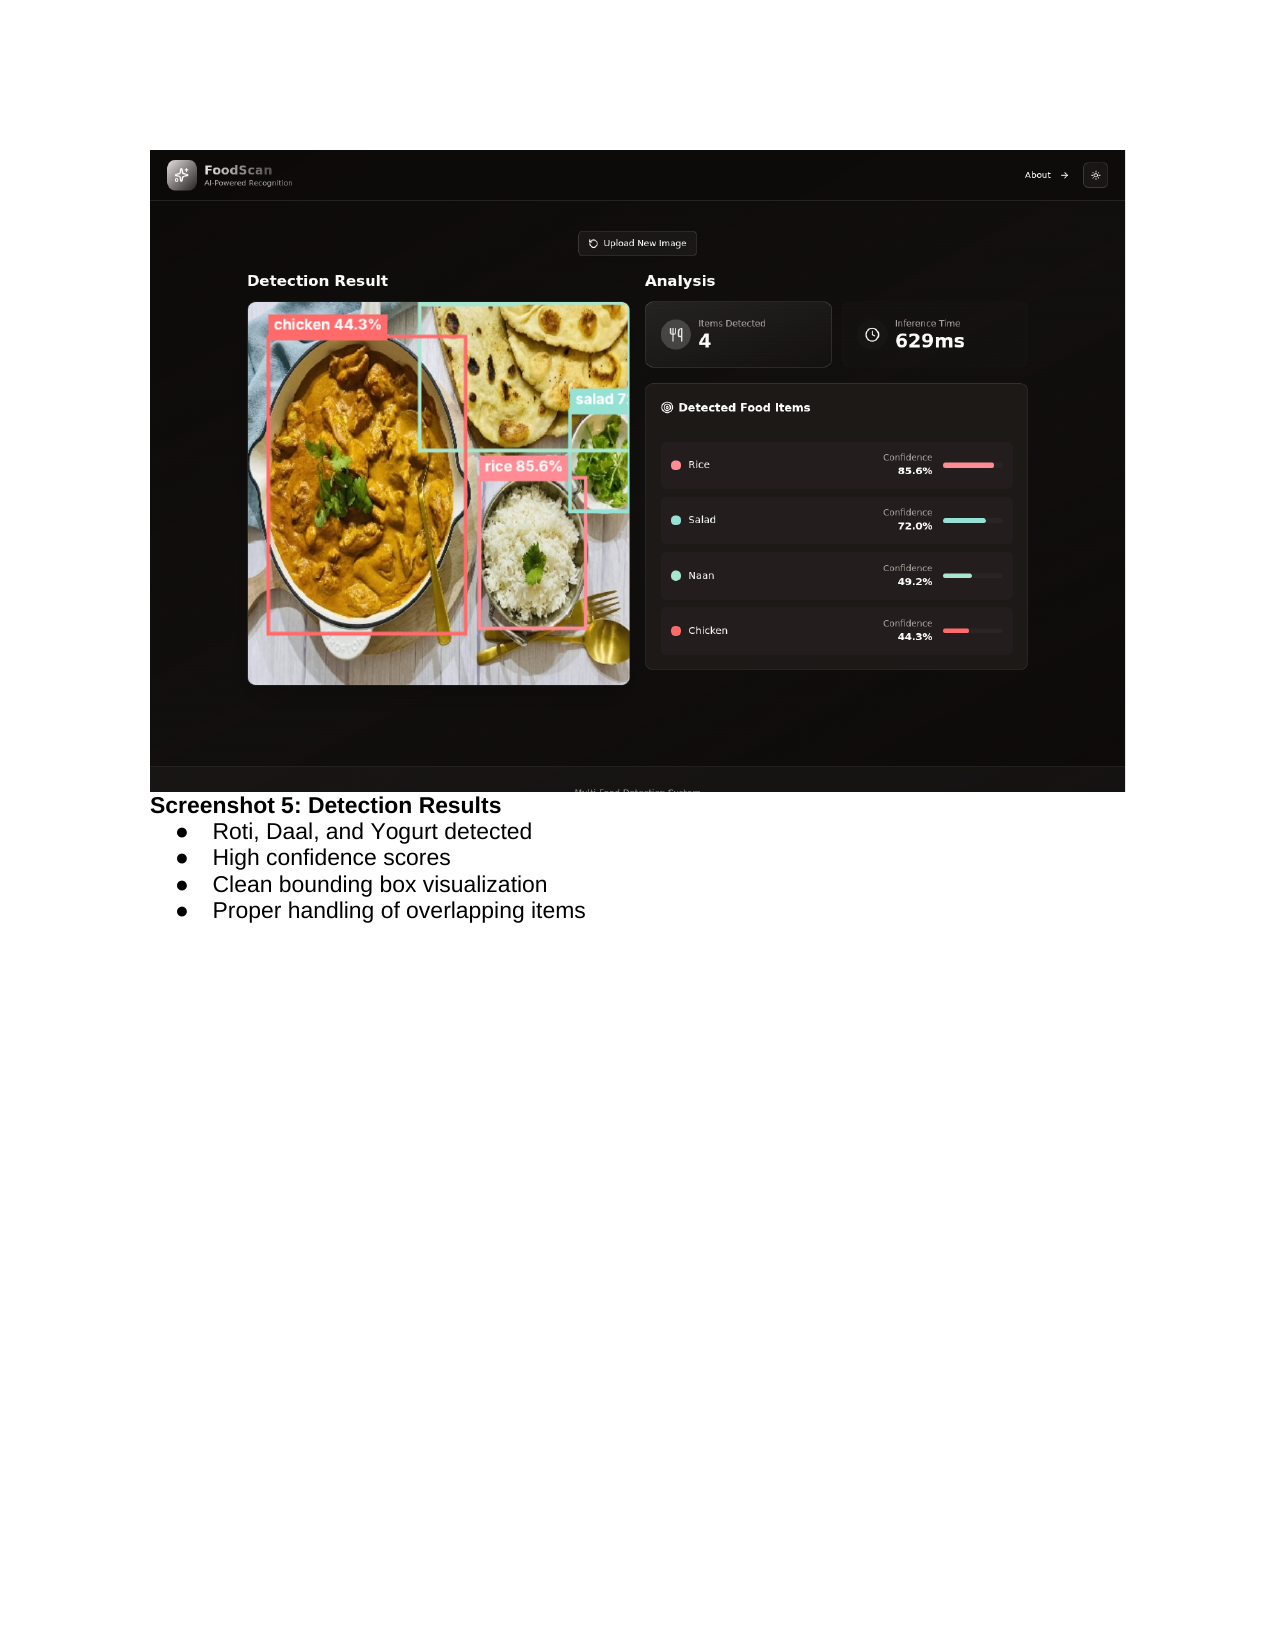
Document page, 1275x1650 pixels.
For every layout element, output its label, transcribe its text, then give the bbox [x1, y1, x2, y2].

text Screenshot 5: Detection Results [150, 792, 1125, 818]
list Proper handling of overlapping items [175, 897, 1125, 923]
list Roti, Daal, and Yogurt detected [175, 818, 1125, 844]
picture [150, 150, 1125, 792]
list High confidence scores [175, 844, 1125, 871]
list Clean bounding box visualization [175, 871, 1125, 897]
